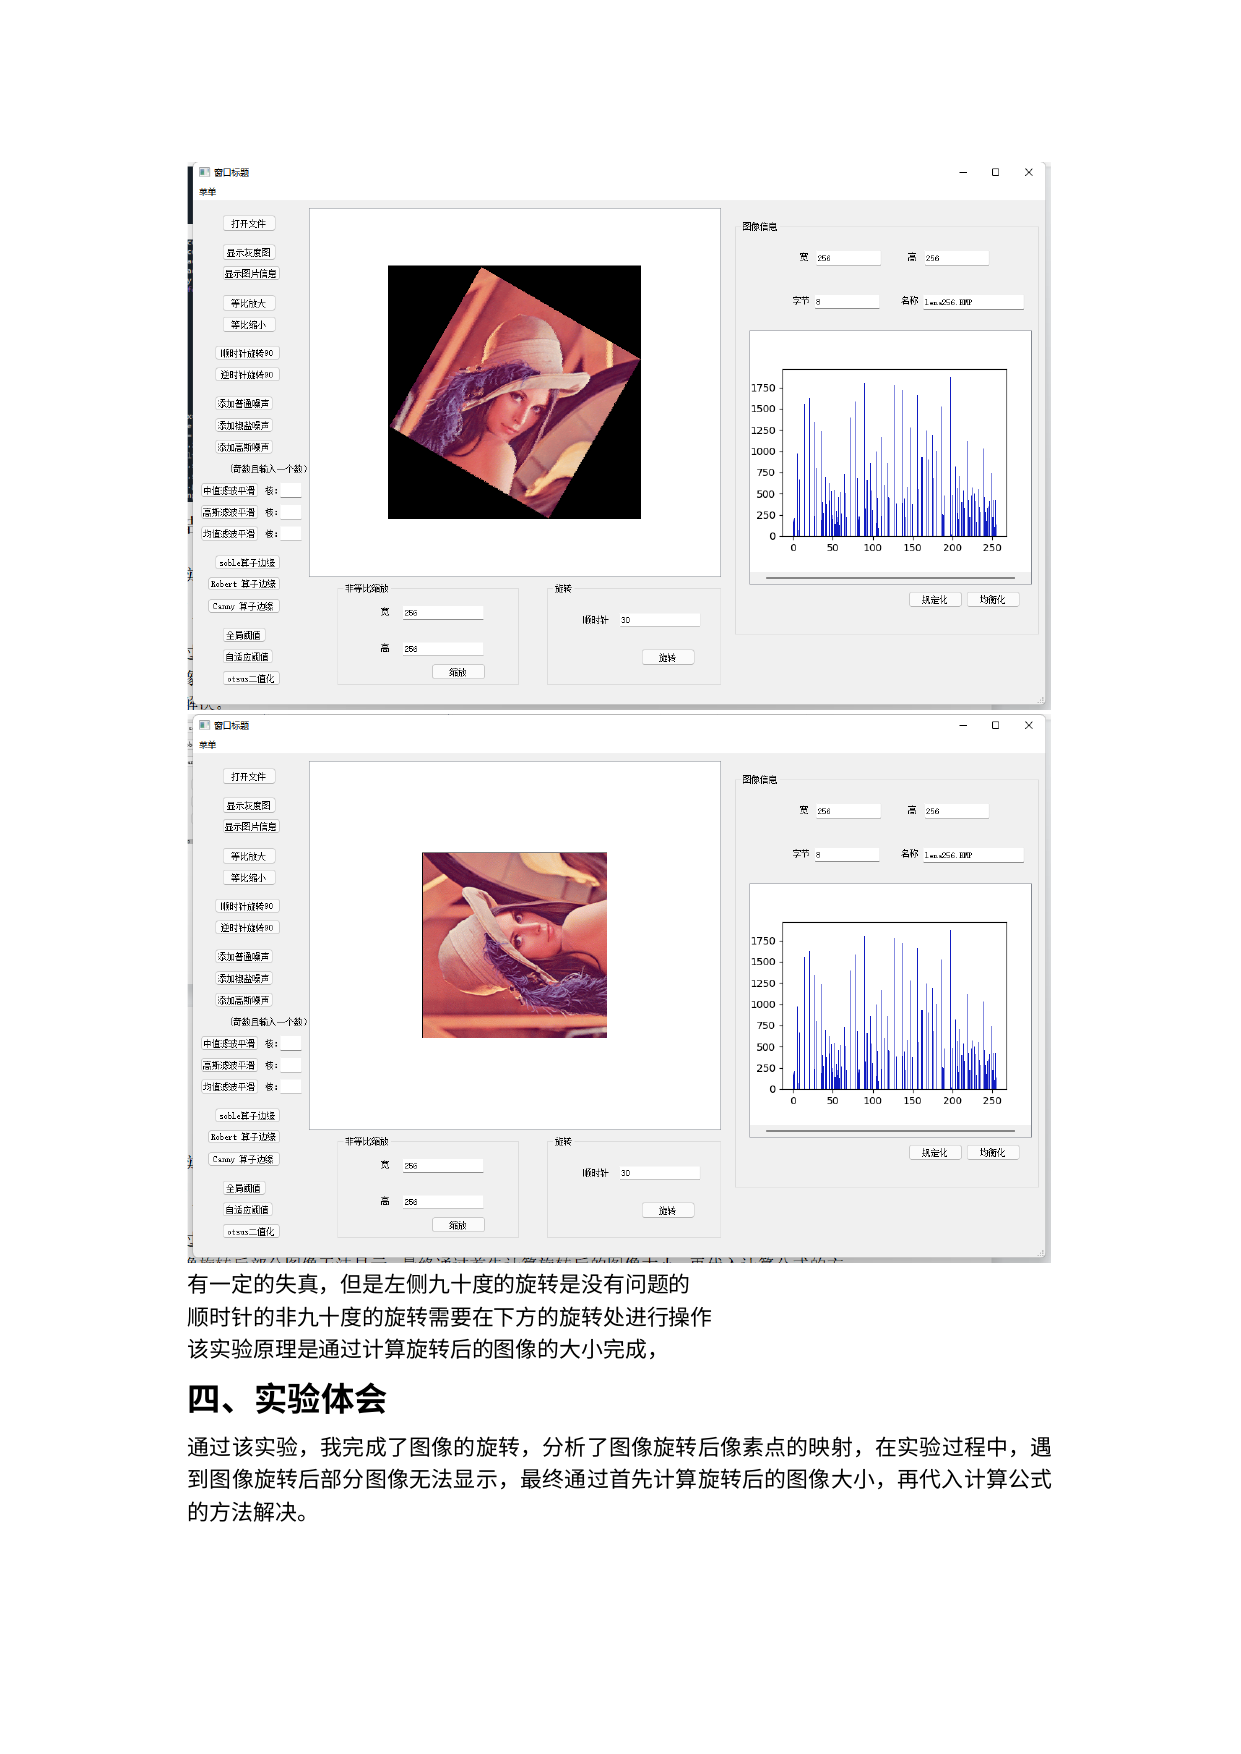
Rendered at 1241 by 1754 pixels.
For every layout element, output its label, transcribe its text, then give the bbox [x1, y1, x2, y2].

text 四、实验体会 [187, 1364, 1053, 1429]
text 该实验原理是通过计算旋转后的图像的大小完成， [187, 1332, 1053, 1364]
text 顺时针的非九十度的旋转需要在下方的旋转处进行操作 [187, 1299, 1053, 1332]
picture [187, 162, 1051, 710]
picture [187, 714, 1051, 1263]
text 有一定的失真，但是左侧九十度的旋转是没有问题的 [187, 1267, 1053, 1299]
text 通过该实验，我完成了图像的旋转，分析了图像旋转后像素点的映射，在实验过程中，遇到图像旋转后部分图像无法显示，最终通过首先计算旋转后的图像大小，再代入计算公式的方法解决。 [187, 1429, 1053, 1527]
